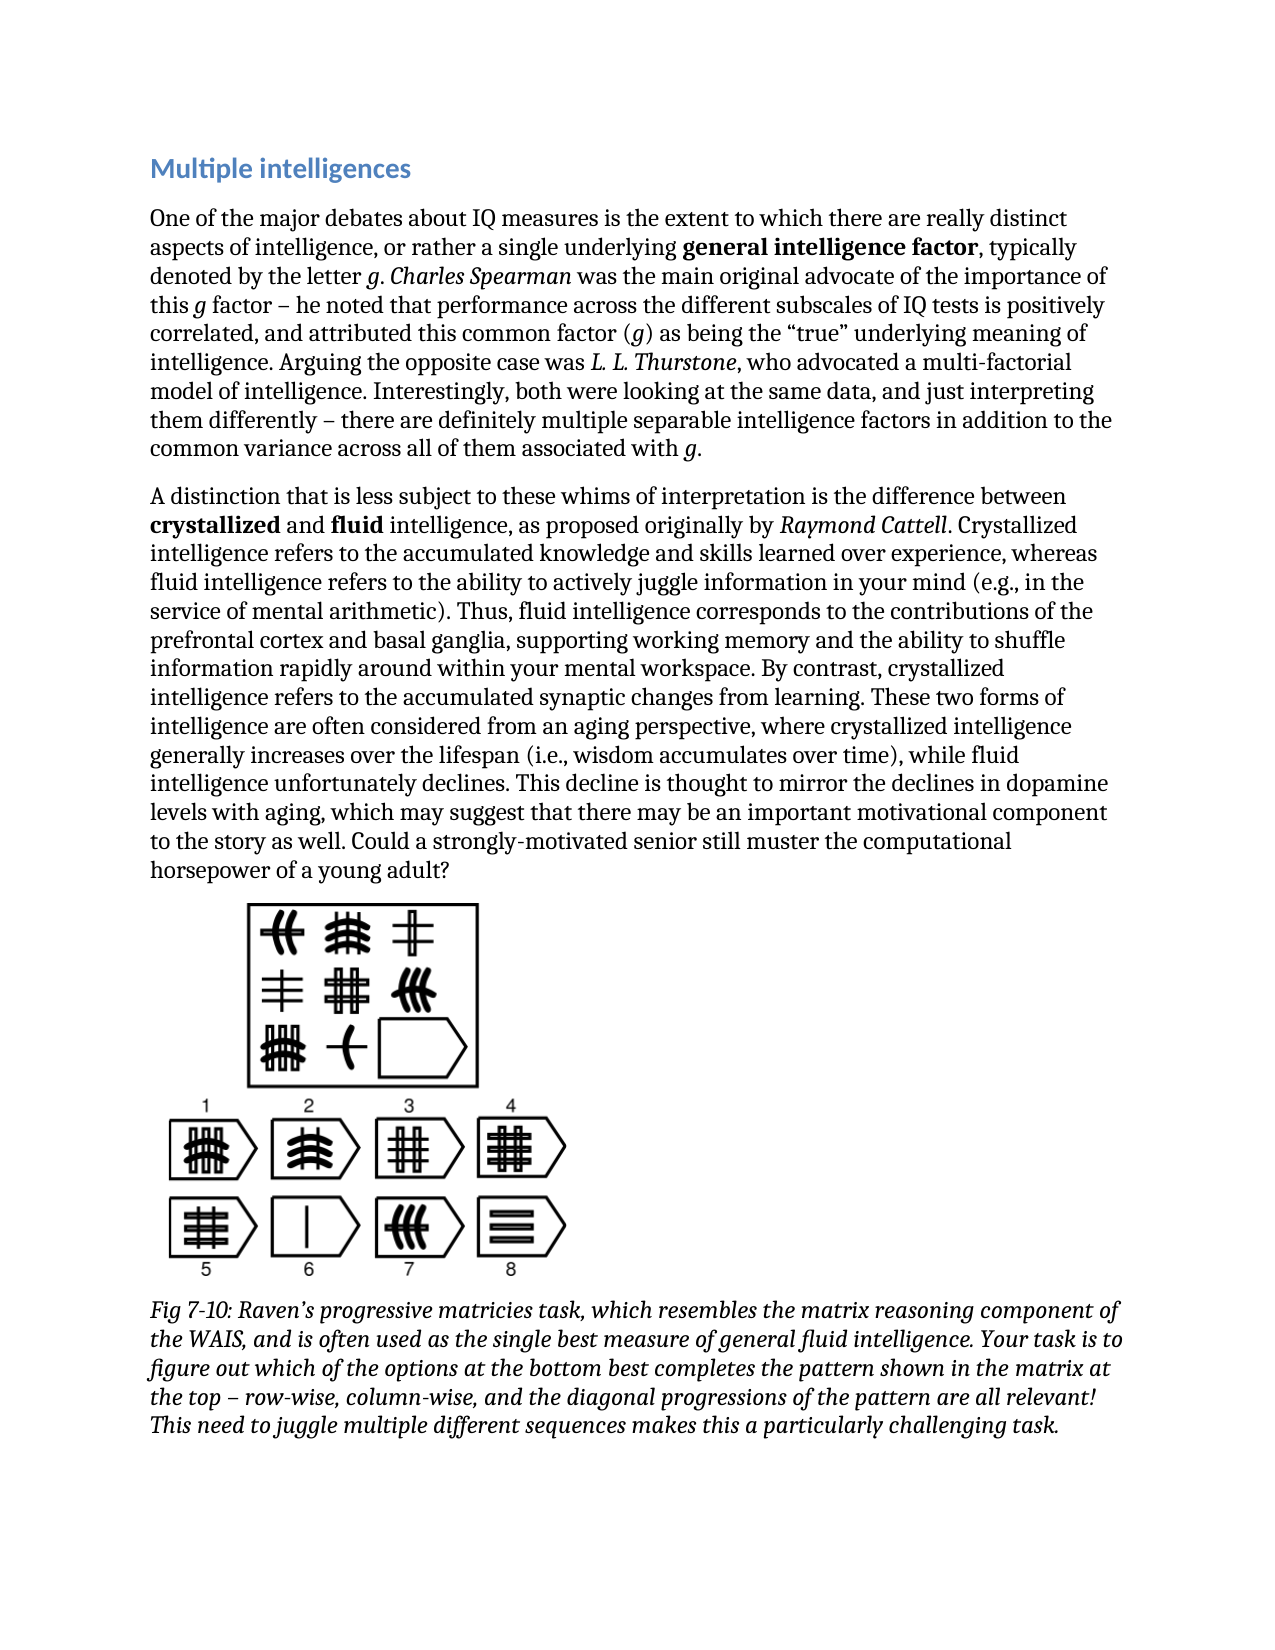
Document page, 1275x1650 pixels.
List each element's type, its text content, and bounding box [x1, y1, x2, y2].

subtitle Multiple intelligences [150, 150, 1125, 186]
picture [168, 903, 567, 1276]
text One of the major debates about IQ measures is the extent to which there are really distinct aspects of intelligence, or rather a single underlying general intelligence factor, typically denoted by the letter g. Charles Spearman was the main original advocate of the importance of this g factor – he noted that performance across the different subscales of IQ tests is positively correlated, and attributed this common factor (g) as being the “true” underlying meaning of intelligence. Arguing the opposite case was L. L. Thurstone, who advocated a multi-factorial model of intelligence. Interestingly, both were looking at the same data, and just interpreting them differently – there are definitely multiple separable intelligence factors in addition to the common variance across all of them associated with g. [150, 204, 1125, 463]
text Fig 7-10: Raven’s progressive matricies task, which resembles the matrix reasoning component of the WAIS, and is often used as the single best measure of general fluid intelligence. Your task is to figure out which of the options at the bottom best completes the pattern shown in the matrix at the top – row-wise, column-wise, and the diagonal progressions of the pattern are all relevant! This need to juggle multiple different sequences makes this a particularly challenging task. [150, 1296, 1125, 1440]
text A distinction that is less subject to these whims of interpretation is the difference between crystallized and fluid intelligence, as proposed originally by Raymond Cattell. Crystallized intelligence refers to the accumulated knowledge and skills learned over experience, whereas fluid intelligence refers to the ability to actively juggle information in your mind (e.g., in the service of mental arithmetic). Thus, fluid intelligence corresponds to the contributions of the prefrontal cortex and basal ganglia, supporting working memory and the ability to shuffle information rapidly around within your mental workspace. By contrast, crystallized intelligence refers to the accumulated synaptic changes from learning. These two forms of intelligence are often considered from an aging perspective, where crystallized intelligence generally increases over the lifespan (i.e., wisdom accumulates over time), while fluid intelligence unfortunately declines. This decline is thought to mirror the declines in dopamine levels with aging, which may suggest that there may be an important motivational component to the story as well. Could a strongly-motivated senior still muster the computational horsepower of a young adult? [150, 482, 1125, 884]
